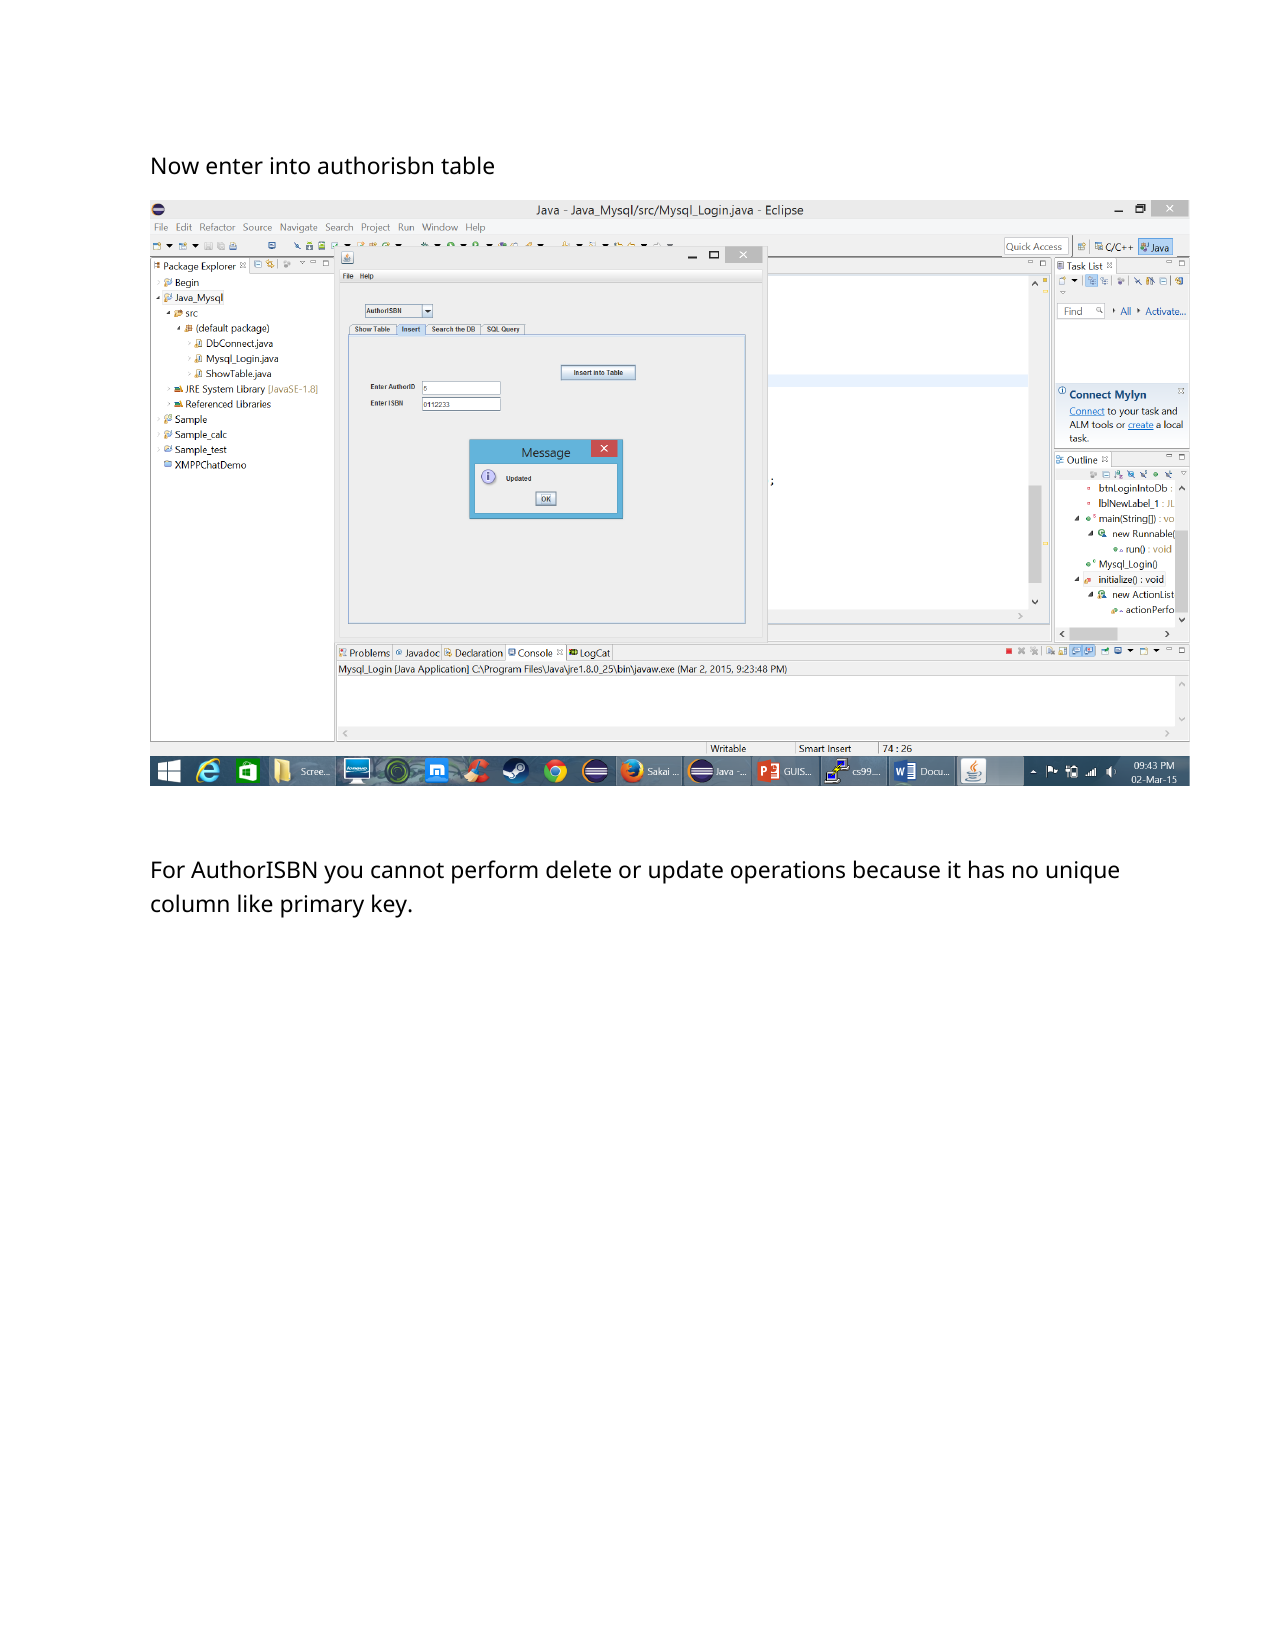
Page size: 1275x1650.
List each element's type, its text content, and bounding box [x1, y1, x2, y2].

text For AuthorISBN you cannot perform delete or update operations because it has no unique column like primary key. [150, 854, 1125, 919]
text Now enter into authorisbn table [150, 150, 1125, 181]
picture [150, 200, 1190, 786]
